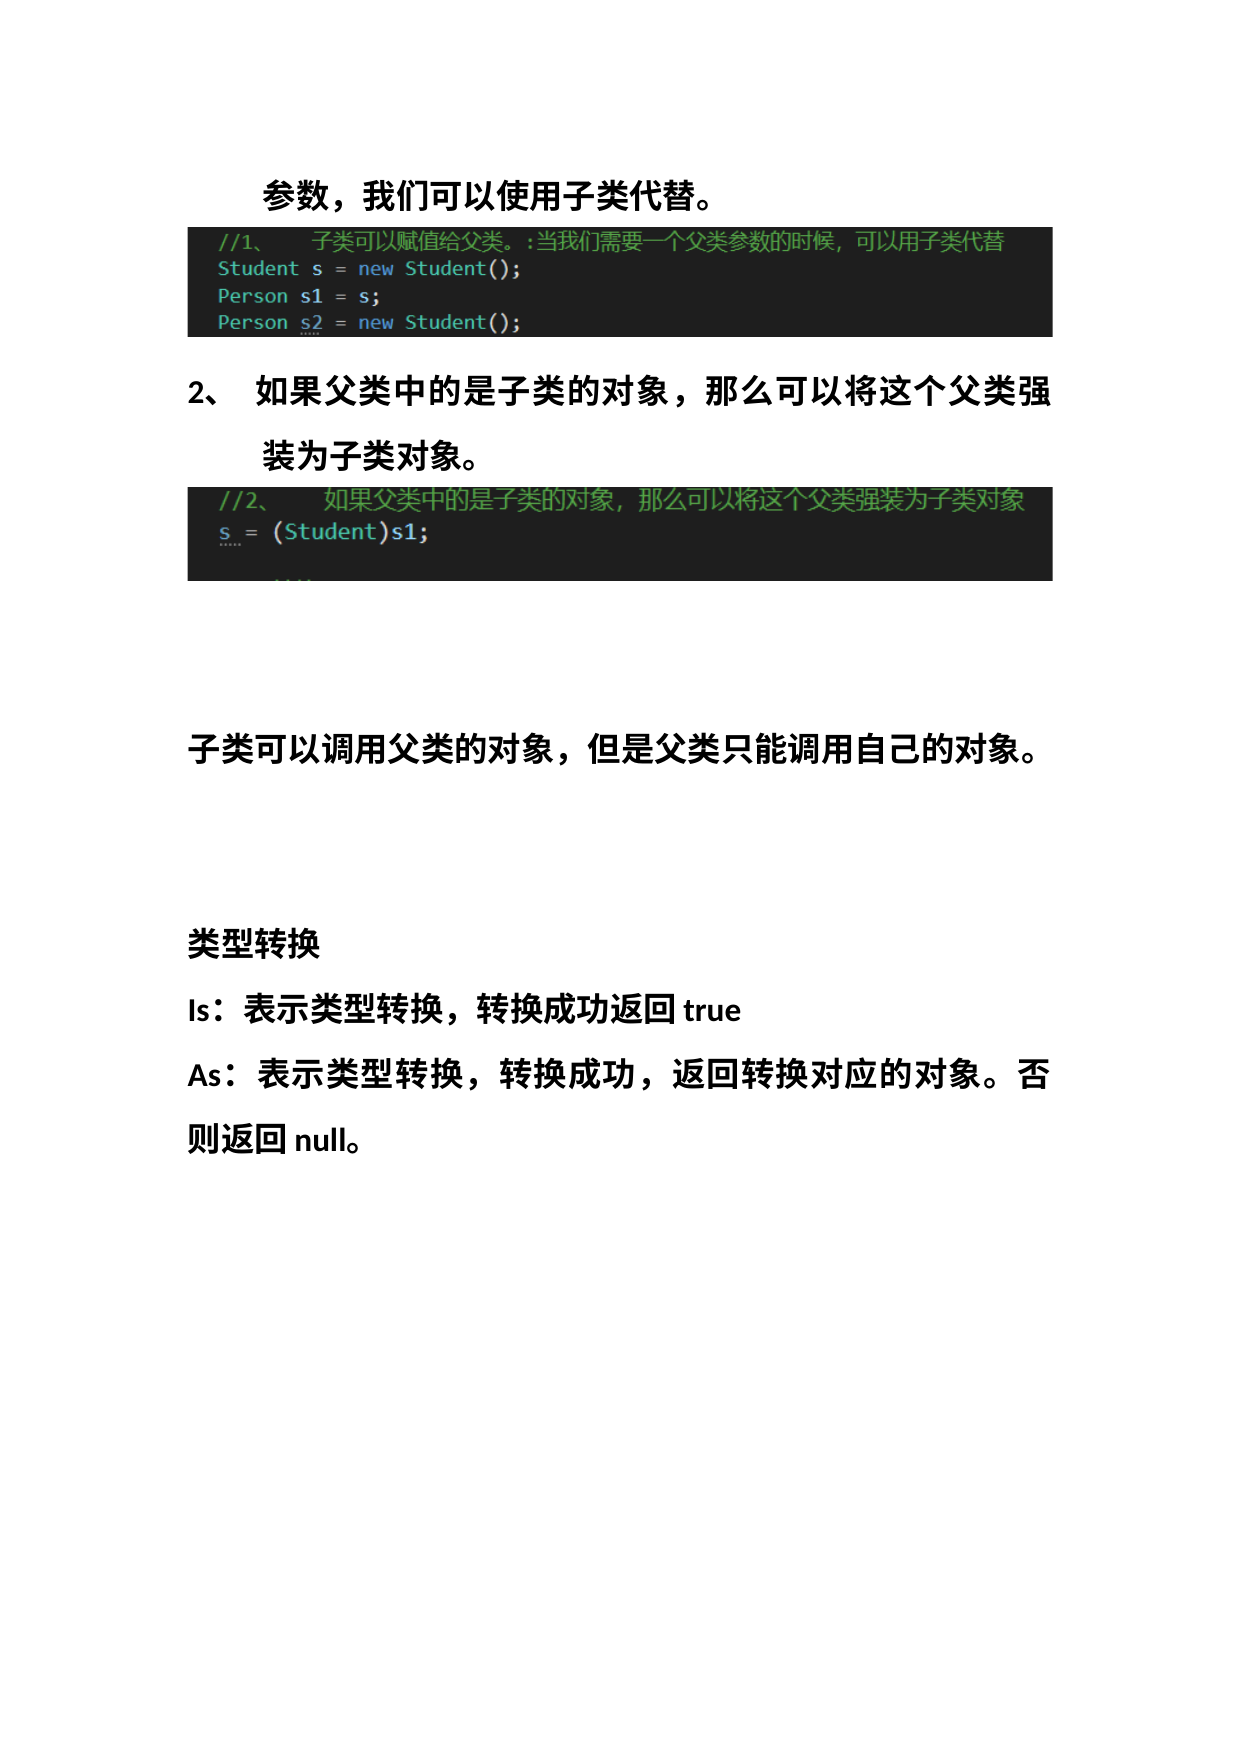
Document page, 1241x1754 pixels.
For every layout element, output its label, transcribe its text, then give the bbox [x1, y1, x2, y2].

text As：表示类型转换，转换成功，返回转换对应的对象。否则返回null。 [187, 1039, 1053, 1169]
picture [187, 487, 1053, 581]
picture [187, 227, 1053, 337]
list 如果父类中的是子类的对象，那么可以将这个父类强装为子类对象。 [187, 357, 1053, 487]
text 类型转换 [187, 909, 1053, 974]
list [187, 162, 1053, 227]
text Is：表示类型转换，转换成功返回true [187, 974, 1053, 1039]
text 子类可以调用父类的对象，但是父类只能调用自己的对象。 [187, 714, 1053, 779]
